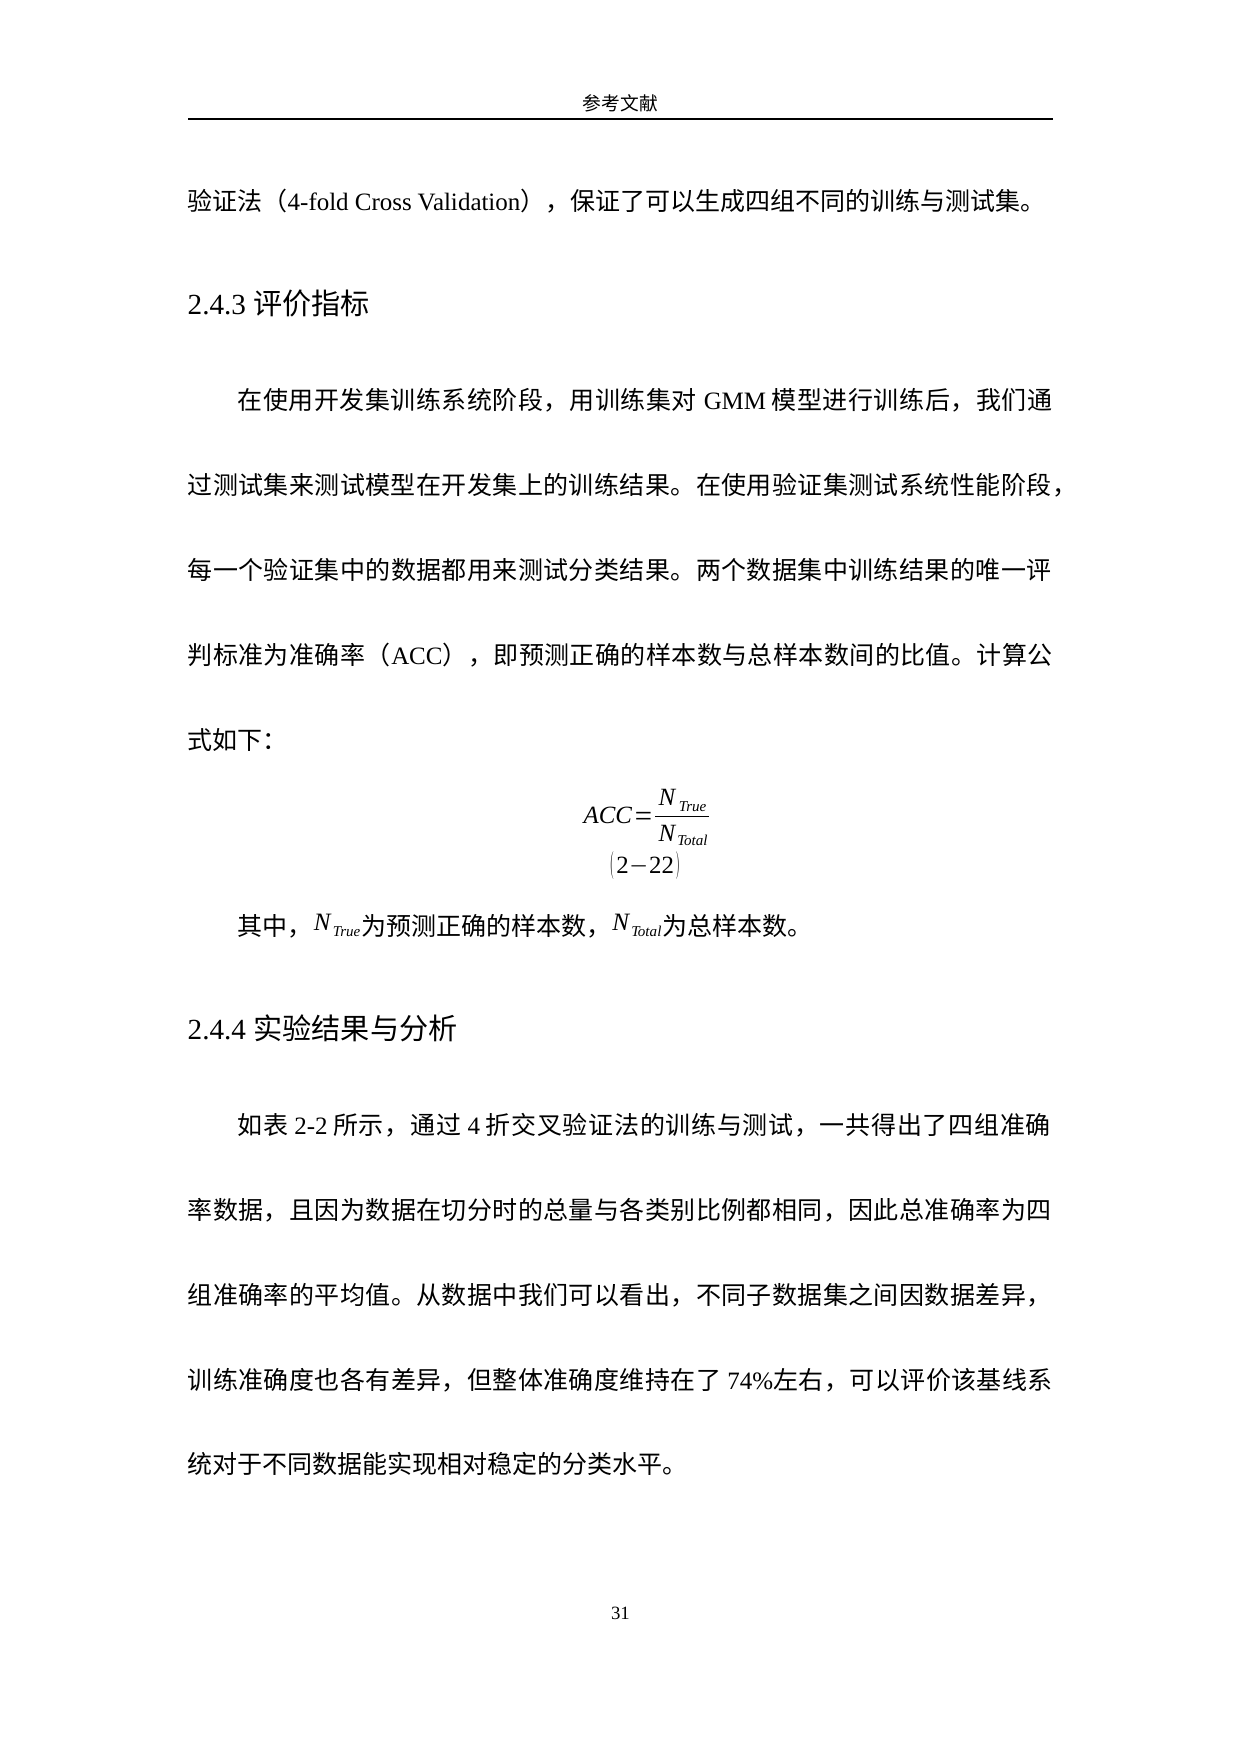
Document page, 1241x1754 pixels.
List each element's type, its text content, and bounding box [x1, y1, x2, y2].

text 在使用开发集训练系统阶段，用训练集对GMM模型进行训练后，我们通过测试集来测试模型在开发集上的训练结果。在使用验证集测试系统性能阶段，每一个验证集中的数据都用来测试分类结果。两个数据集中训练结果的唯一评判标准为准确率（ACC），即预测正确的样本数与总样本数间的比值。计算公式如下： [187, 365, 1053, 772]
text 其中，为预测正确的样本数，为总样本数。 [187, 890, 1053, 958]
subtitle 2.4.4 实验结果与分析 [187, 992, 1053, 1060]
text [187, 166, 1053, 233]
subtitle 2.4.3 评价指标 [187, 268, 1053, 336]
text 如表2-2所示，通过4折交叉验证法的训练与测试，一共得出了四组准确率数据，且因为数据在切分时的总量与各类别比例都相同，因此总准确率为四组准确率的平均值。从数据中我们可以看出，不同子数据集之间因数据差异，训练准确度也各有差异，但整体准确度维持在了74%左右，可以评价该基线系统对于不同数据能实现相对稳定的分类水平。 [187, 1089, 1053, 1497]
